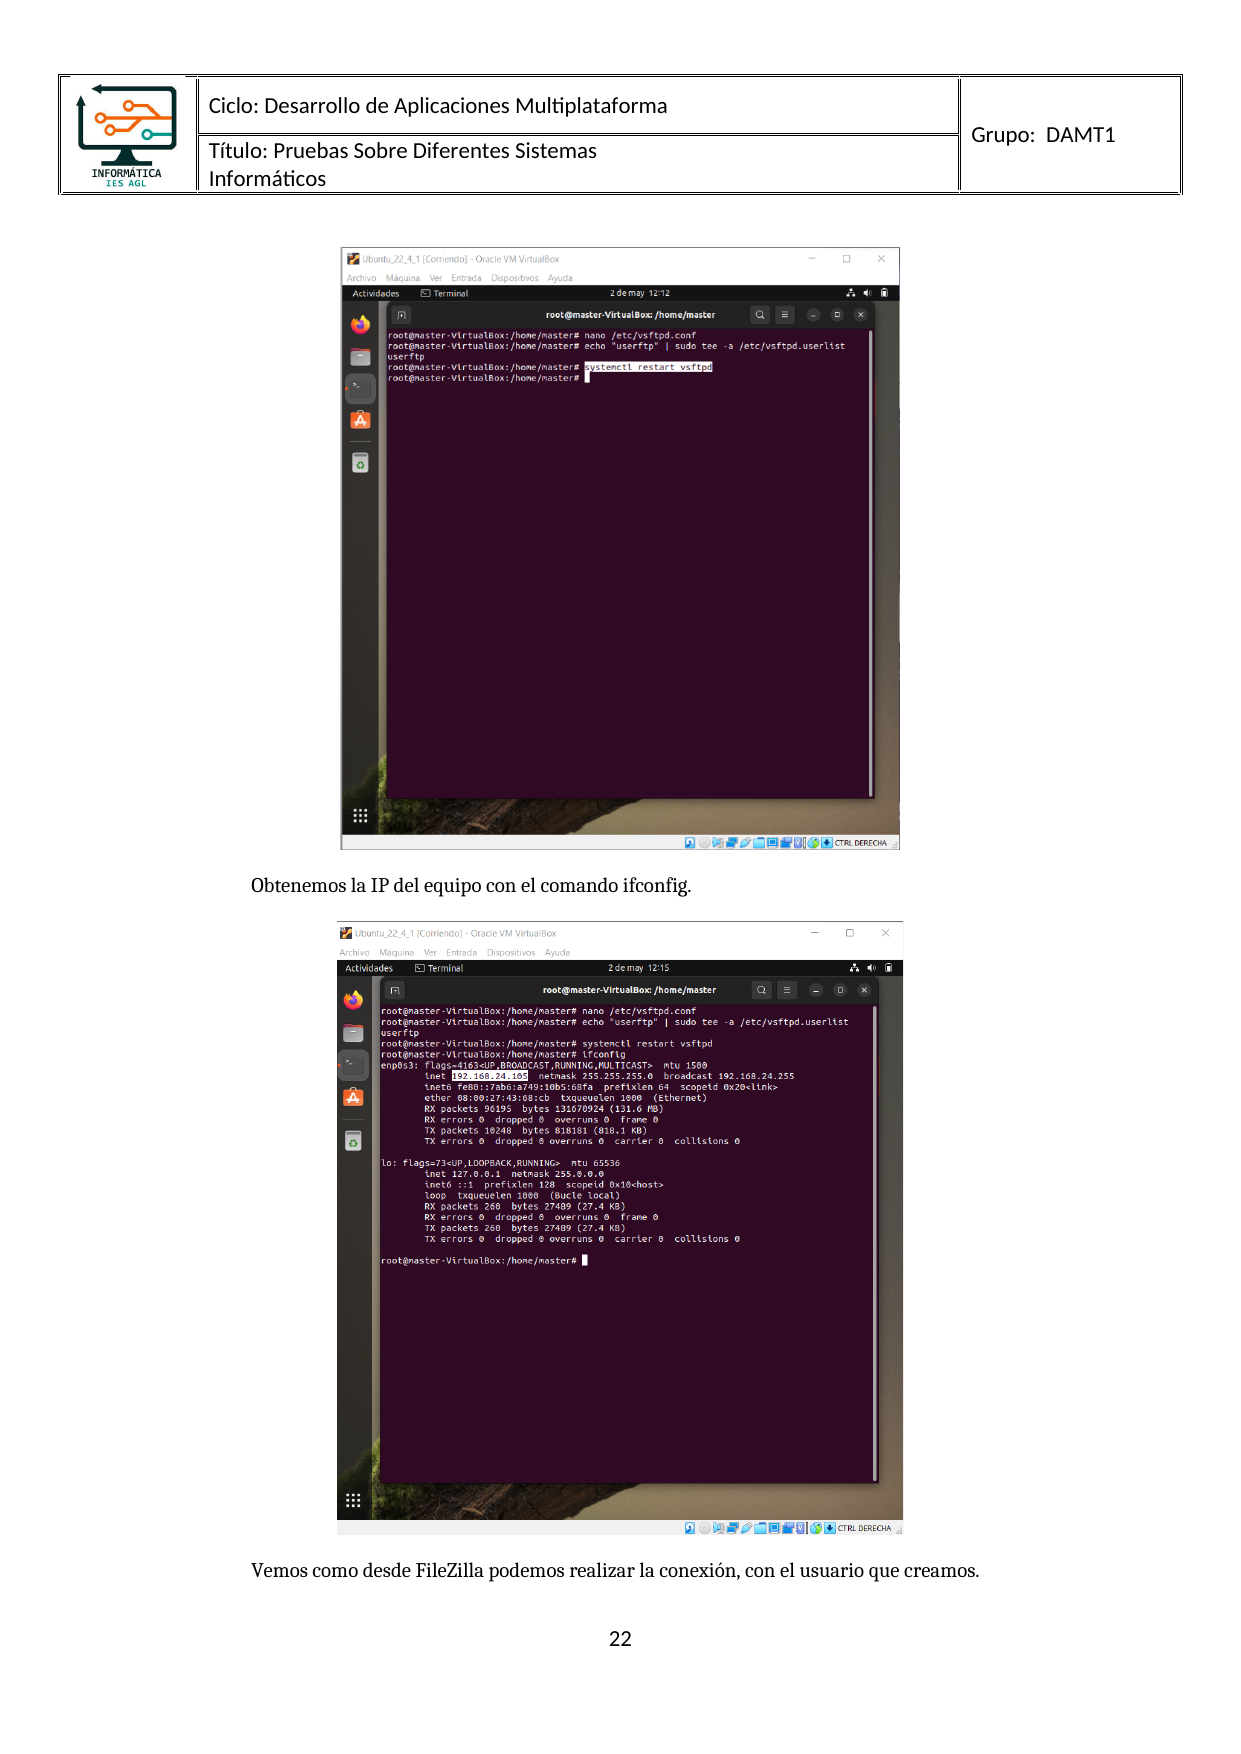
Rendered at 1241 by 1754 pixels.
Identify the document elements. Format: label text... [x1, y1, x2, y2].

picture [340, 247, 900, 850]
text Vemos como desde FileZilla podemos realizar la conexión, con el usuario que creamos. [177, 1559, 1063, 1583]
picture [70, 76, 186, 192]
text Obtenemos la IP del equipo con el comando ifconfig. [177, 873, 1063, 897]
picture [337, 921, 904, 1535]
